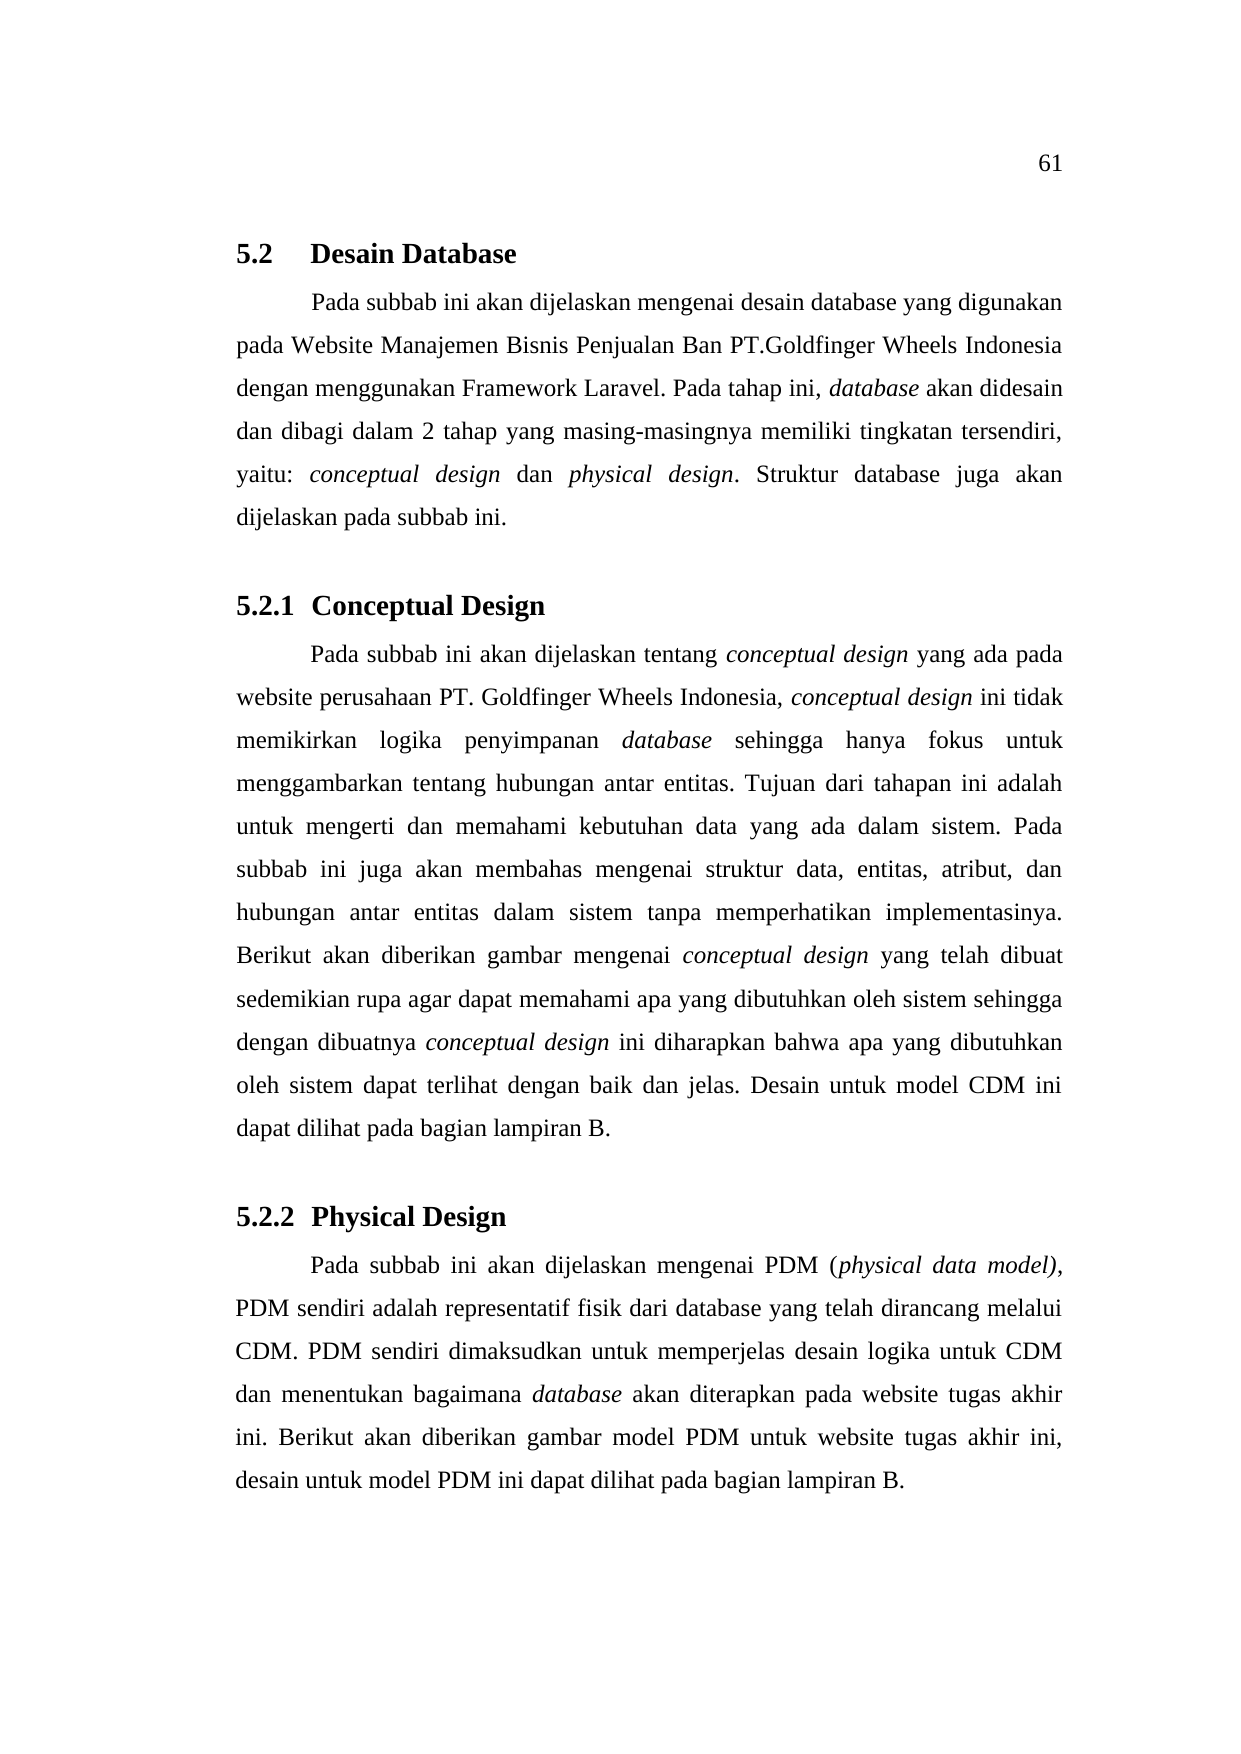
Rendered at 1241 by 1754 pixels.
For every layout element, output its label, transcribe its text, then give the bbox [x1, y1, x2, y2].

text Pada subbab ini akan dijelaskan mengenai PDM (physical data model), PDM sendiri adalah representatif fisik dari database yang telah dirancang melalui CDM. PDM sendiri dimaksudkan untuk memperjelas desain logika untuk CDM dan menentukan bagaimana database akan diterapkan pada website tugas akhir ini. Berikut akan diberikan gambar model PDM untuk website tugas akhir ini, desain untuk model PDM ini dapat dilihat pada bagian lampiran B. [235, 1250, 1063, 1494]
text Pada subbab ini akan dijelaskan tentang conceptual design yang ada pada website perusahaan PT. Goldfinger Wheels Indonesia, conceptual design ini tidak memikirkan logika penyimpanan database sehingga hanya fokus untuk menggambarkan tentang hubungan antar entitas. Tujuan dari tahapan ini adalah untuk mengerti dan memahami kebutuhan data yang ada dalam sistem. Pada subbab ini juga akan membahas mengenai struktur data, entitas, atribut, dan hubungan antar entitas dalam sistem tanpa memperhatikan implementasinya. Berikut akan diberikan gambar mengenai conceptual design yang telah dibuat sedemikian rupa agar dapat memahami apa yang dibutuhkan oleh sistem sehingga dengan dibuatnya conceptual design ini diharapkan bahwa apa yang dibutuhkan oleh sistem dapat terlihat dengan baik dan jelas. Desain untuk model CDM ini dapat dilihat pada bagian lampiran B. [236, 639, 1063, 1142]
list Physical Design [236, 1199, 1063, 1233]
list Conceptual Design [236, 588, 1063, 622]
text Pada subbab ini akan dijelaskan mengenai desain database yang digunakan pada Website Manajemen Bisnis Penjualan Ban PT.Goldfinger Wheels Indonesia dengan menggunakan Framework Laravel. Pada tahap ini, database akan didesain dan dibagi dalam 2 tahap yang masing-masingnya memiliki tingkatan tersendiri, yaitu: conceptual design dan physical design. Struktur database juga akan dijelaskan pada subbab ini. [236, 287, 1063, 531]
list Desain Database [236, 236, 1063, 270]
